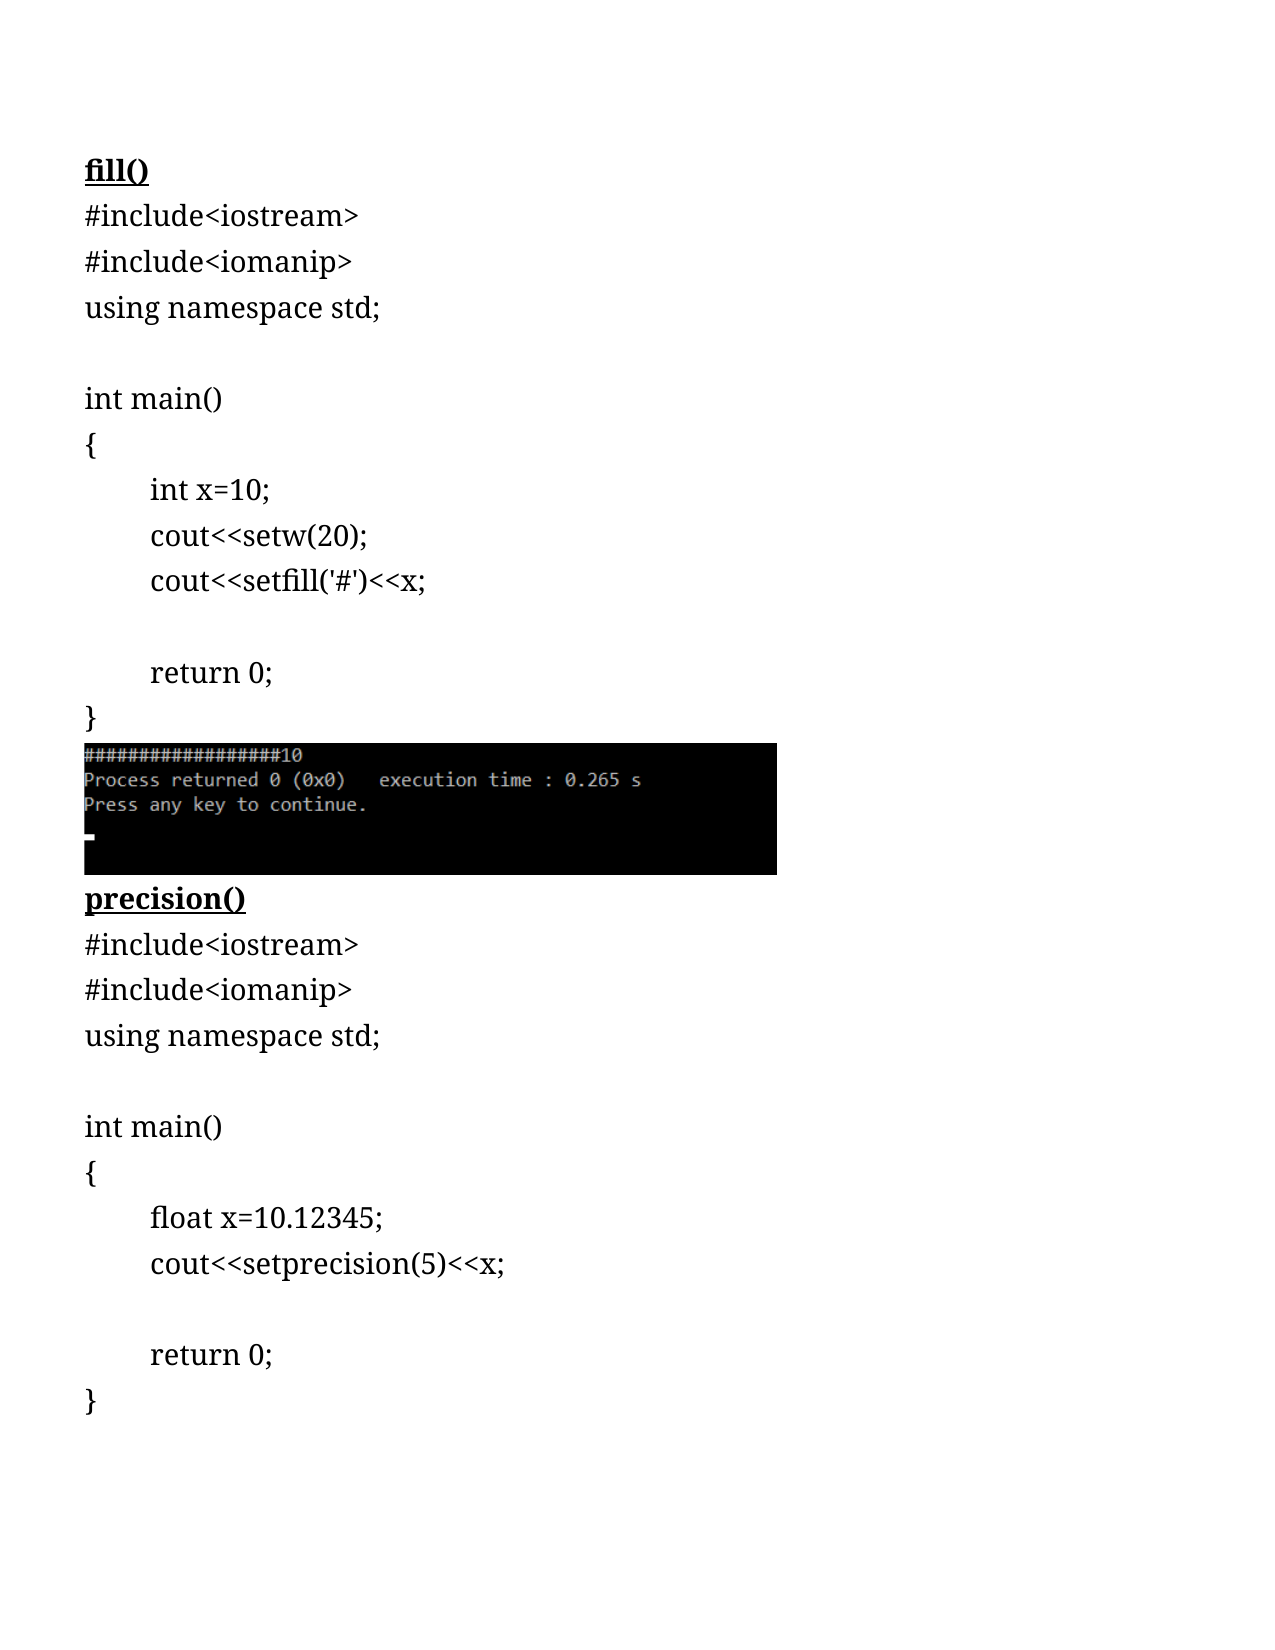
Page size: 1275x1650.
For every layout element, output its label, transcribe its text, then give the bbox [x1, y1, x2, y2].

text #include<iostream> [84, 924, 1125, 963]
text int x=10; [84, 469, 1125, 509]
text cout<<setfill('#')<<x; [84, 561, 1125, 600]
text using namespace std; [84, 1015, 1125, 1055]
text cout<<setw(20); [84, 515, 1125, 555]
text float x=10.12345; [84, 1198, 1125, 1237]
text using namespace std; [84, 287, 1125, 327]
text { [84, 424, 1125, 463]
text #include<iostream> [84, 196, 1125, 235]
text return 0; [84, 652, 1125, 692]
text return 0; [84, 1334, 1125, 1374]
picture [84, 743, 777, 875]
text cout<<setprecision(5)<<x; [84, 1243, 1125, 1283]
text { [84, 1152, 1125, 1192]
text int main() [84, 378, 1125, 418]
text } [84, 1380, 1125, 1420]
text precision() [84, 878, 1125, 918]
text fill() [84, 150, 1125, 190]
text #include<iomanip> [84, 969, 1125, 1009]
text #include<iomanip> [84, 241, 1125, 281]
text int main() [84, 1106, 1125, 1146]
text } [84, 697, 1125, 737]
